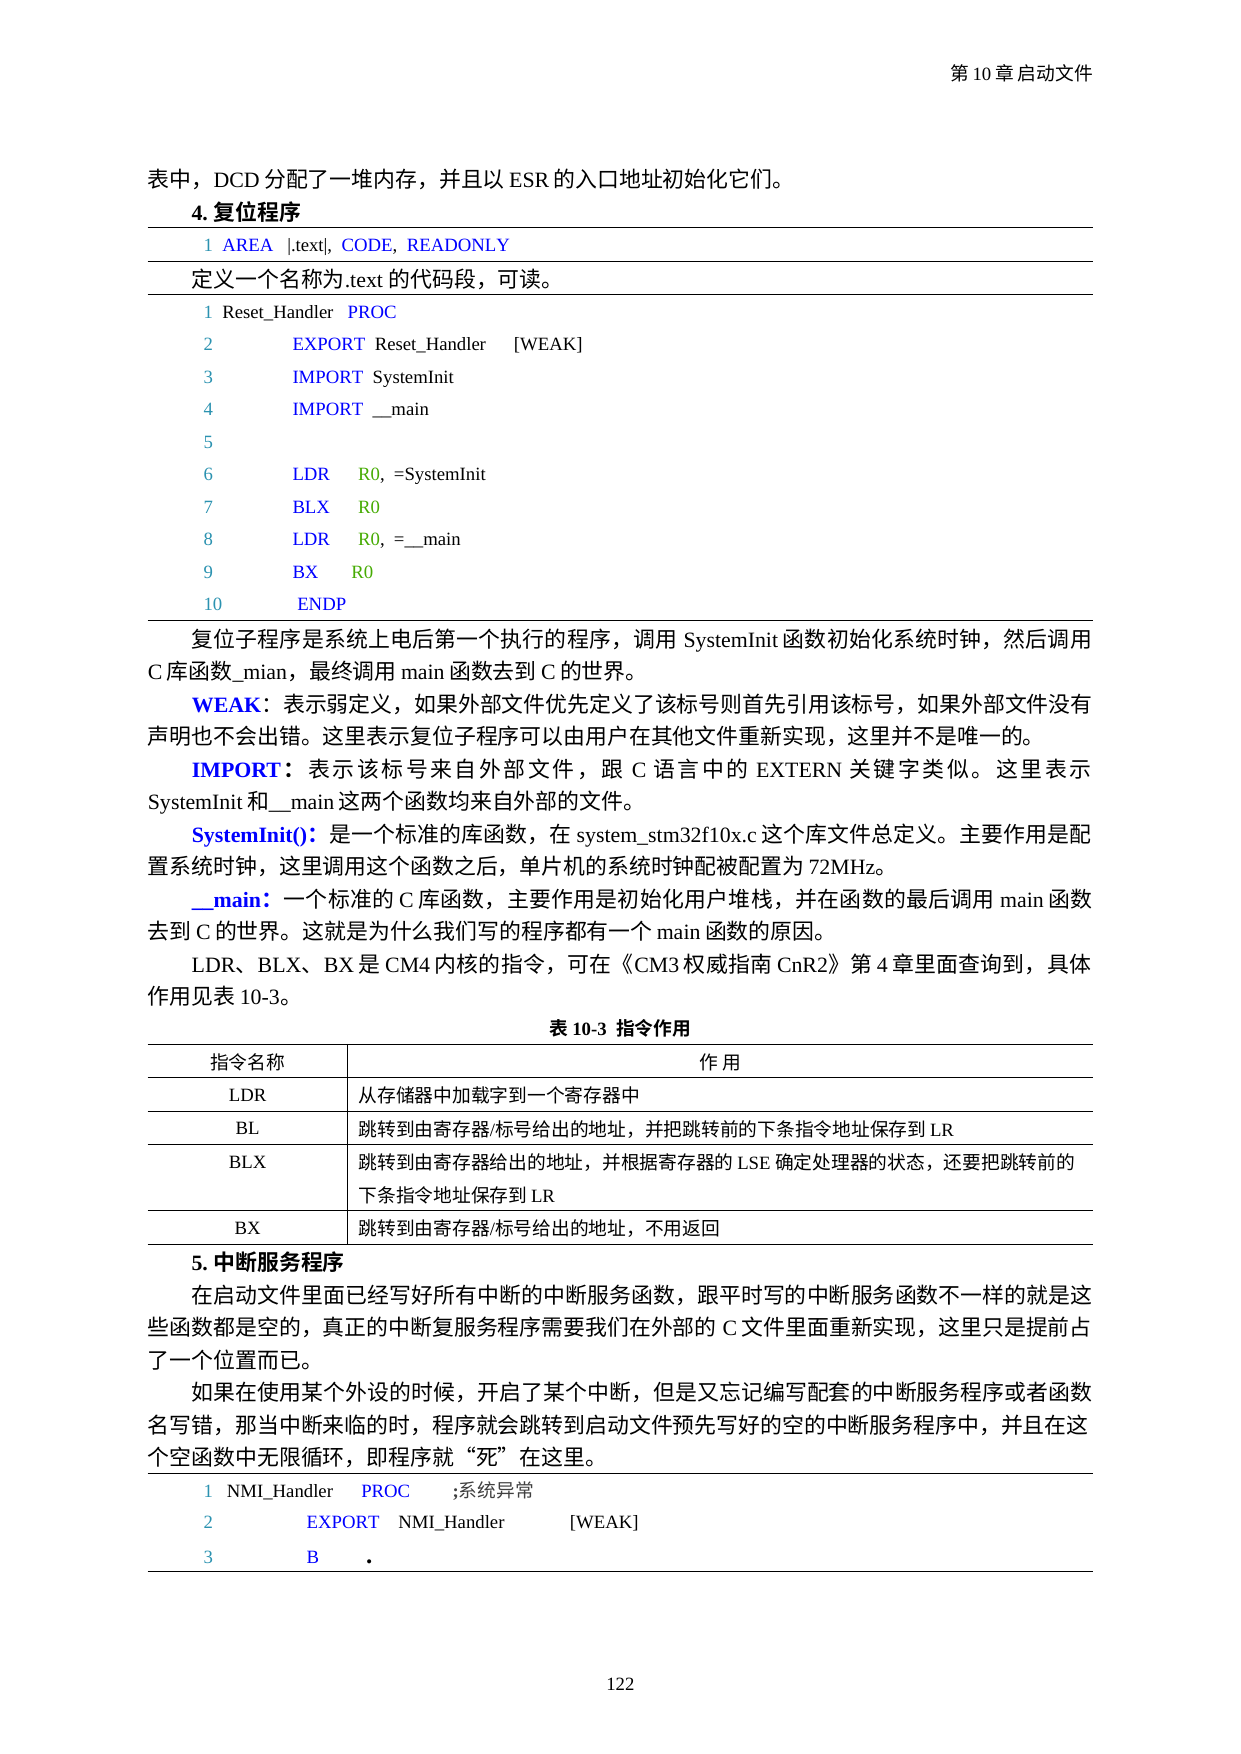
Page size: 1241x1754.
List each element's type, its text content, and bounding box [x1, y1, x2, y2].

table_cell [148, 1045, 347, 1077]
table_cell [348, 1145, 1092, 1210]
text LDR、BLX、BX是CM4内核的指令，可在《CM3权威指南CnR2》第4章里面查询到，具体作用见表10-3。 [148, 946, 1092, 1011]
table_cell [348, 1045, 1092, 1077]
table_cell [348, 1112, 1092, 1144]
list 复位程序 [191, 194, 1092, 227]
text 如果在使用某个外设的时候，开启了某个中断，但是又忘记编写配套的中断服务程序或者函数名写错，那当中断来临的时，程序就会跳转到启动文件预先写好的空的中断服务程序中，并且在这个空函数中无限循环，即程序就“死”在这里。 [148, 1375, 1092, 1472]
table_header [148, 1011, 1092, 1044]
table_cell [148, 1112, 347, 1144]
text 定义一个名称为.text 的代码段，可读。 [148, 262, 1092, 294]
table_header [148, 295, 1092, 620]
list 中断服务程序 [191, 1245, 1092, 1277]
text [148, 162, 1092, 194]
text SystemInit()：是一个标准的库函数，在system_stm32f10x.c这个库文件总定义。主要作用是配置系统时钟，这里调用这个函数之后，单片机的系统时钟配被配置为72MHz。 [148, 816, 1092, 881]
text __main：一个标准的C库函数，主要作用是初始化用户堆栈，并在函数的最后调用main函数去到C的世界。这就是为什么我们写的程序都有一个main函数的原因。 [148, 881, 1092, 946]
text 复位子程序是系统上电后第一个执行的程序，调用SystemInit函数初始化系统时钟，然后调用C库函数_mian，最终调用main函数去到C的世界。 [148, 621, 1092, 686]
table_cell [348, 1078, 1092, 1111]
text IMPORT：表示该标号来自外部文件，跟C语言中的EXTERN关键字类似。这里表示SystemInit和__main这两个函数均来自外部的文件。 [148, 751, 1092, 816]
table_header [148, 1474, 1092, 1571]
text 在启动文件里面已经写好所有中断的中断服务函数，跟平时写的中断服务函数不一样的就是这些函数都是空的，真正的中断复服务程序需要我们在外部的C文件里面重新实现，这里只是提前占了一个位置而已。 [148, 1277, 1092, 1375]
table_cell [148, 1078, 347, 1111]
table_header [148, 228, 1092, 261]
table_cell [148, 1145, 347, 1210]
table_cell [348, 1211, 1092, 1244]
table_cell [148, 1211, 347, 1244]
text WEAK：表示弱定义，如果外部文件优先定义了该标号则首先引用该标号，如果外部文件没有声明也不会出错。这里表示复位子程序可以由用户在其他文件重新实现，这里并不是唯一的。 [148, 686, 1092, 751]
